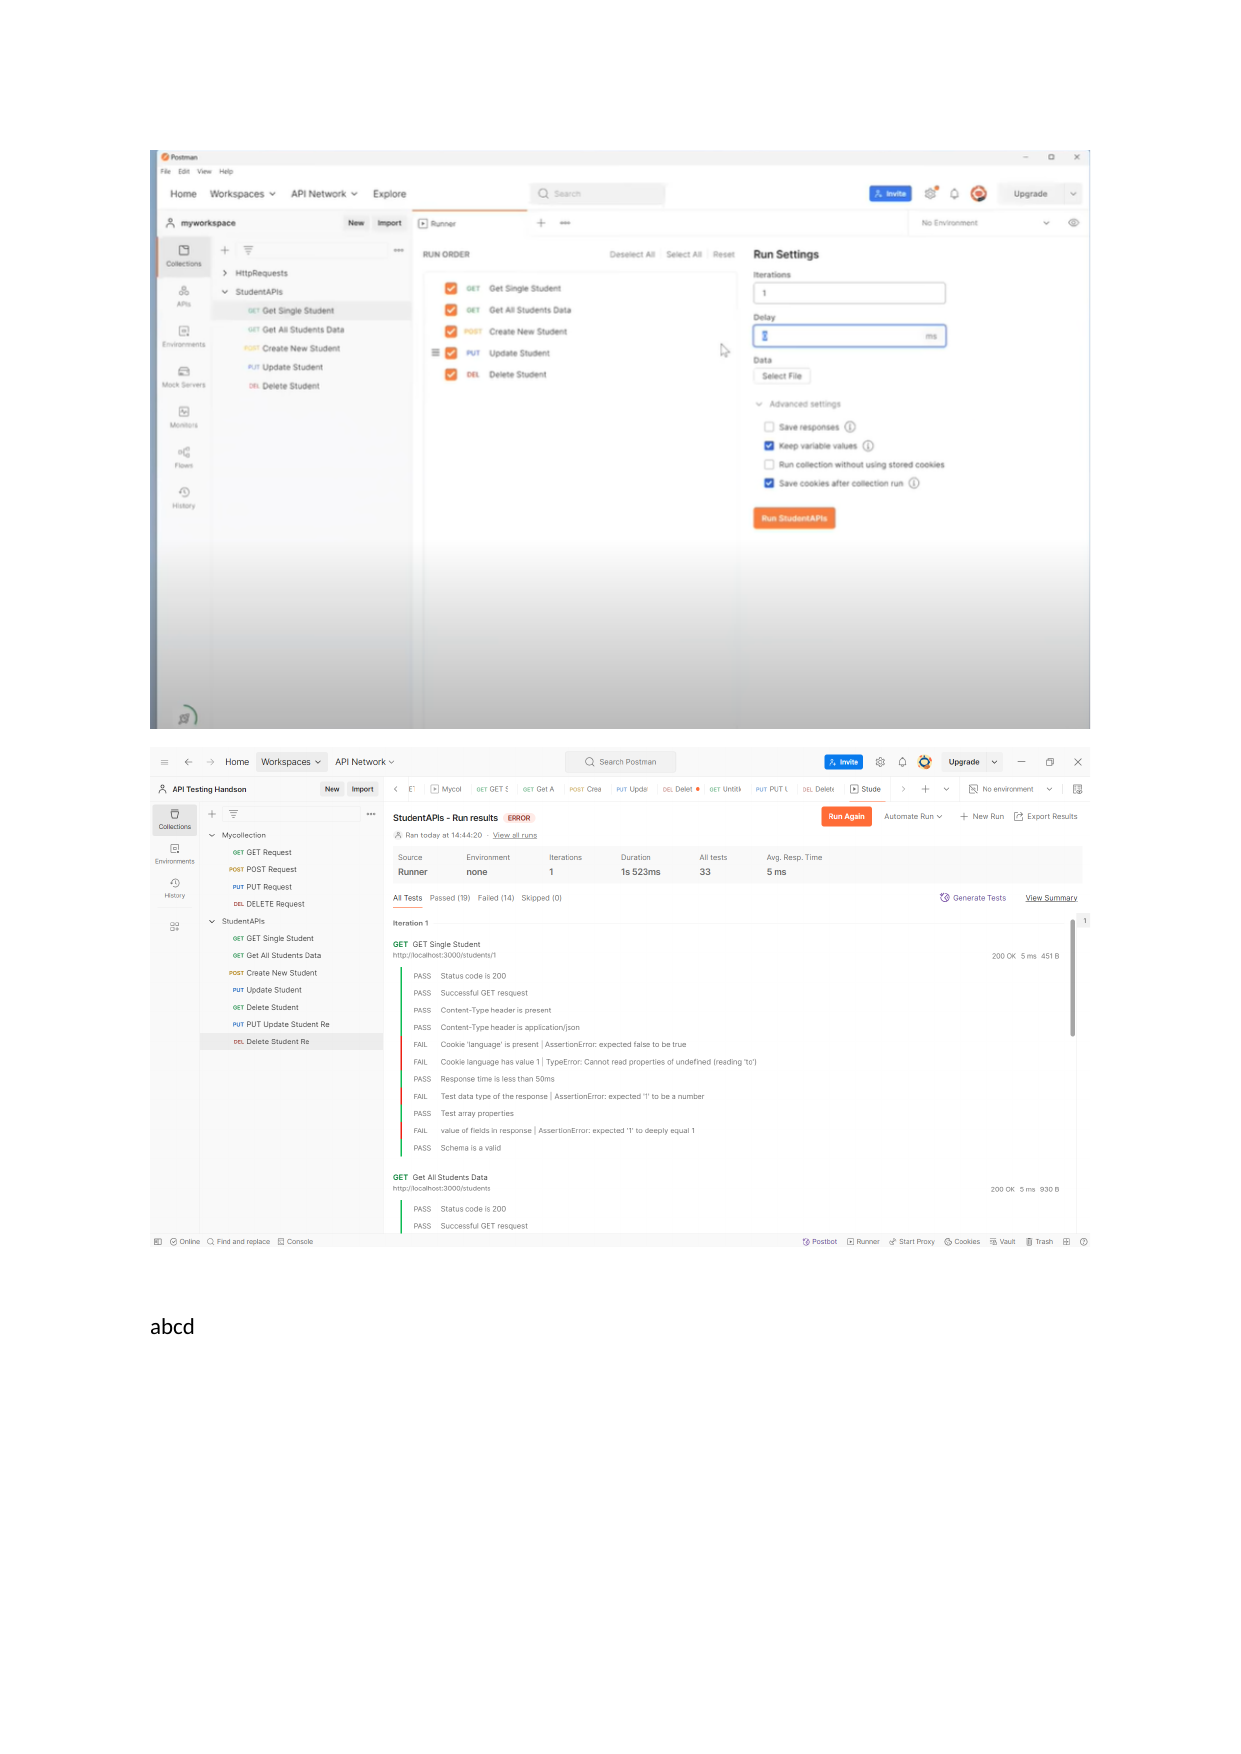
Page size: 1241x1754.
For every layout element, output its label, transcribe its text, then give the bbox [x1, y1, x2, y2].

picture [150, 150, 1091, 729]
picture [150, 747, 1091, 1247]
text abcd [150, 1312, 1090, 1340]
